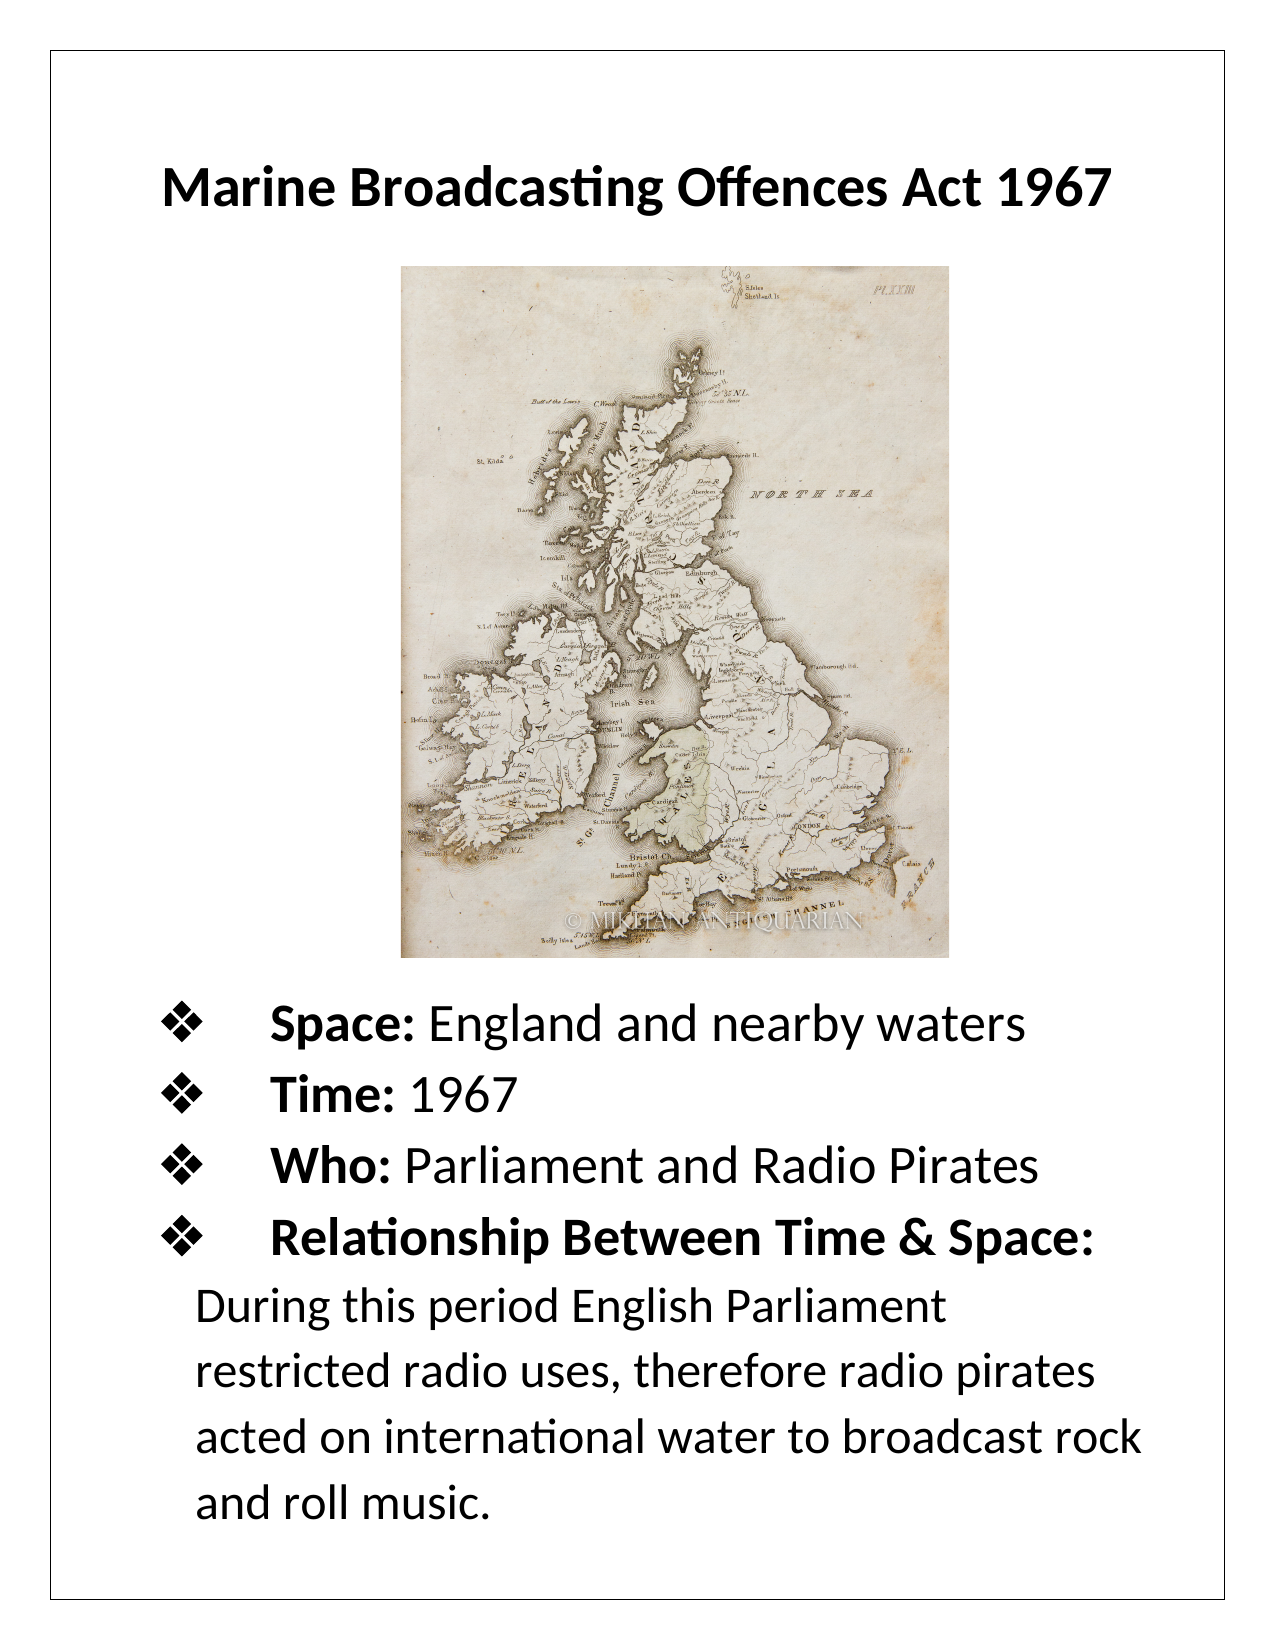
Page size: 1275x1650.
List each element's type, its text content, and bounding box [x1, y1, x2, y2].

list Time: 1967 [157, 1060, 1155, 1126]
list Who: Parliament and Radio Pirates [157, 1131, 1155, 1197]
picture [400, 266, 950, 958]
text Marine Broadcasting Offences Act 1967 [120, 150, 1155, 221]
list Space: England and nearby waters [157, 988, 1155, 1054]
list Relationship Between Time & Space: During this period English Parliament restricted radio uses, therefore radio pirates acted on international water to broadcast rock and roll music. [157, 1202, 1155, 1532]
